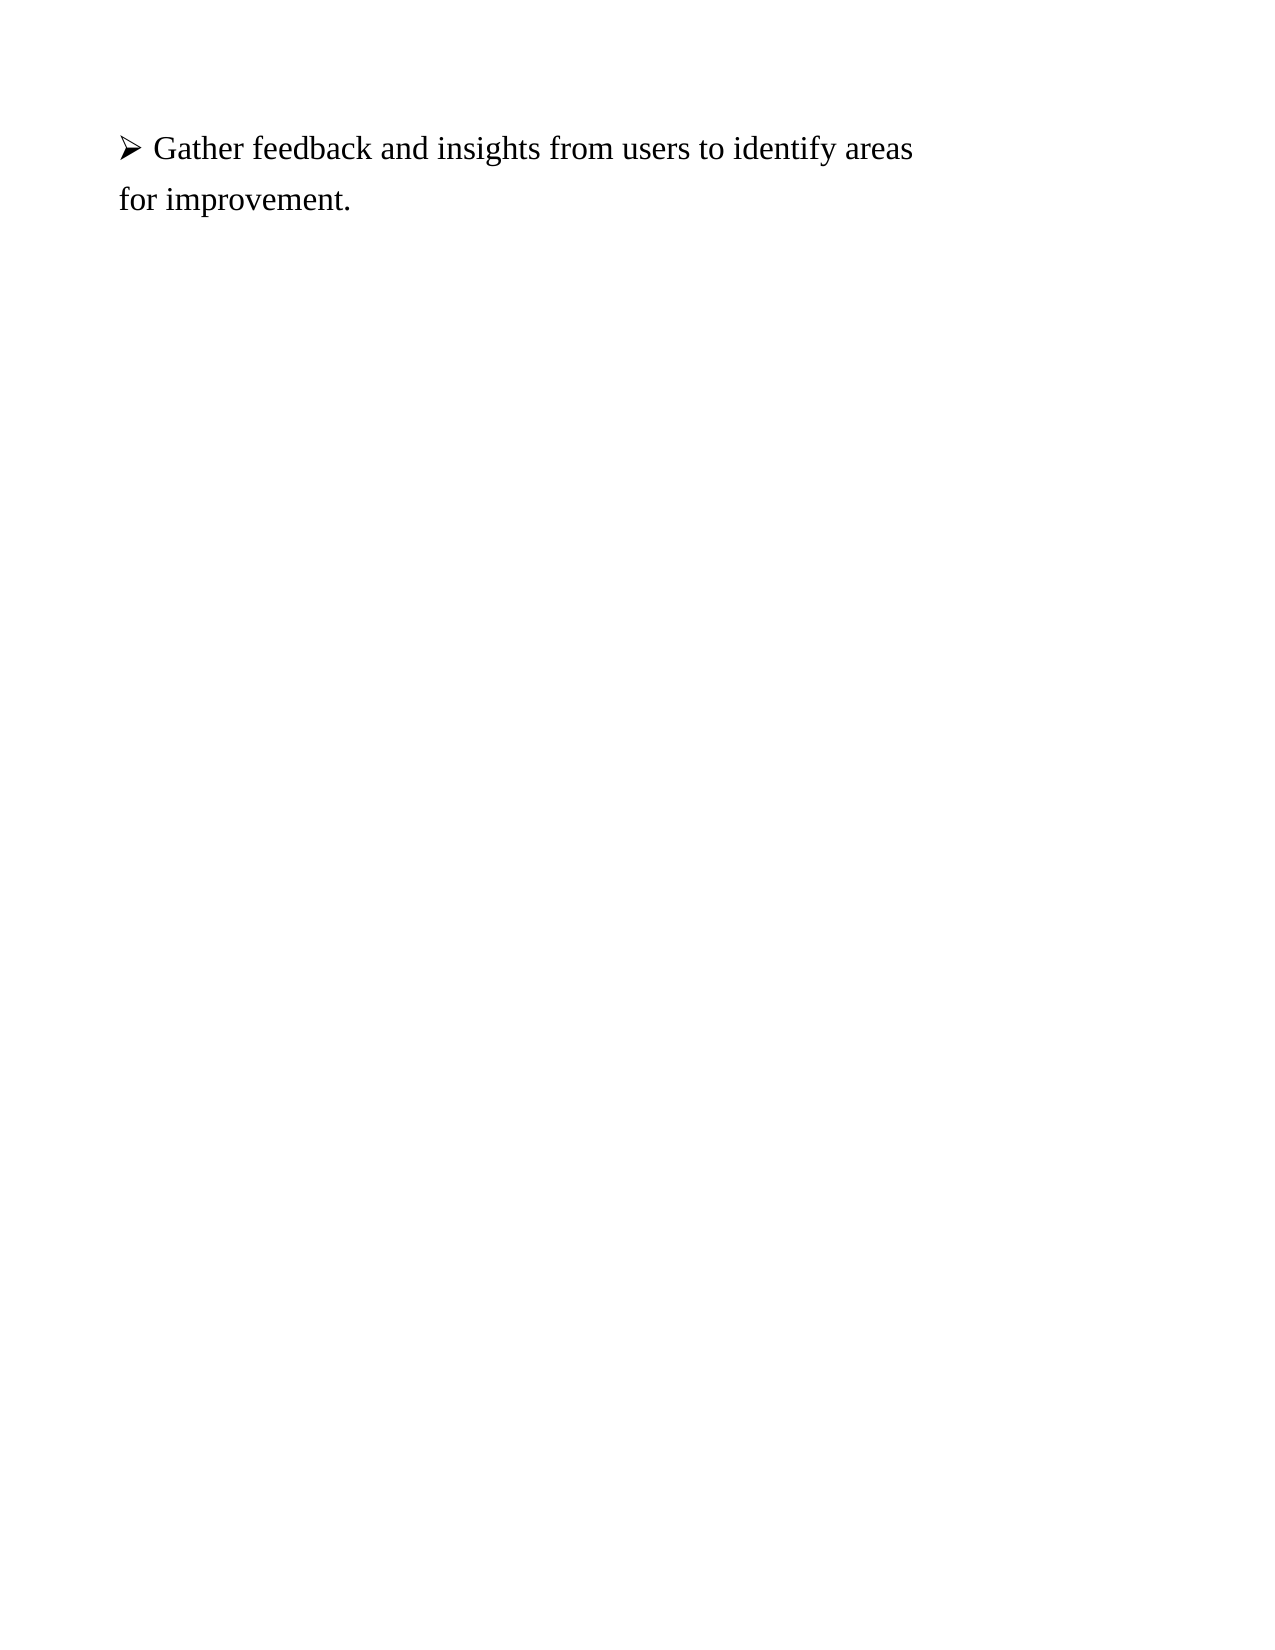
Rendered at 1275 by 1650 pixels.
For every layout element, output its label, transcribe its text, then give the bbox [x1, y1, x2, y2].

list Gather feedback and insights from users to identify areas for improvement. [118, 110, 960, 217]
